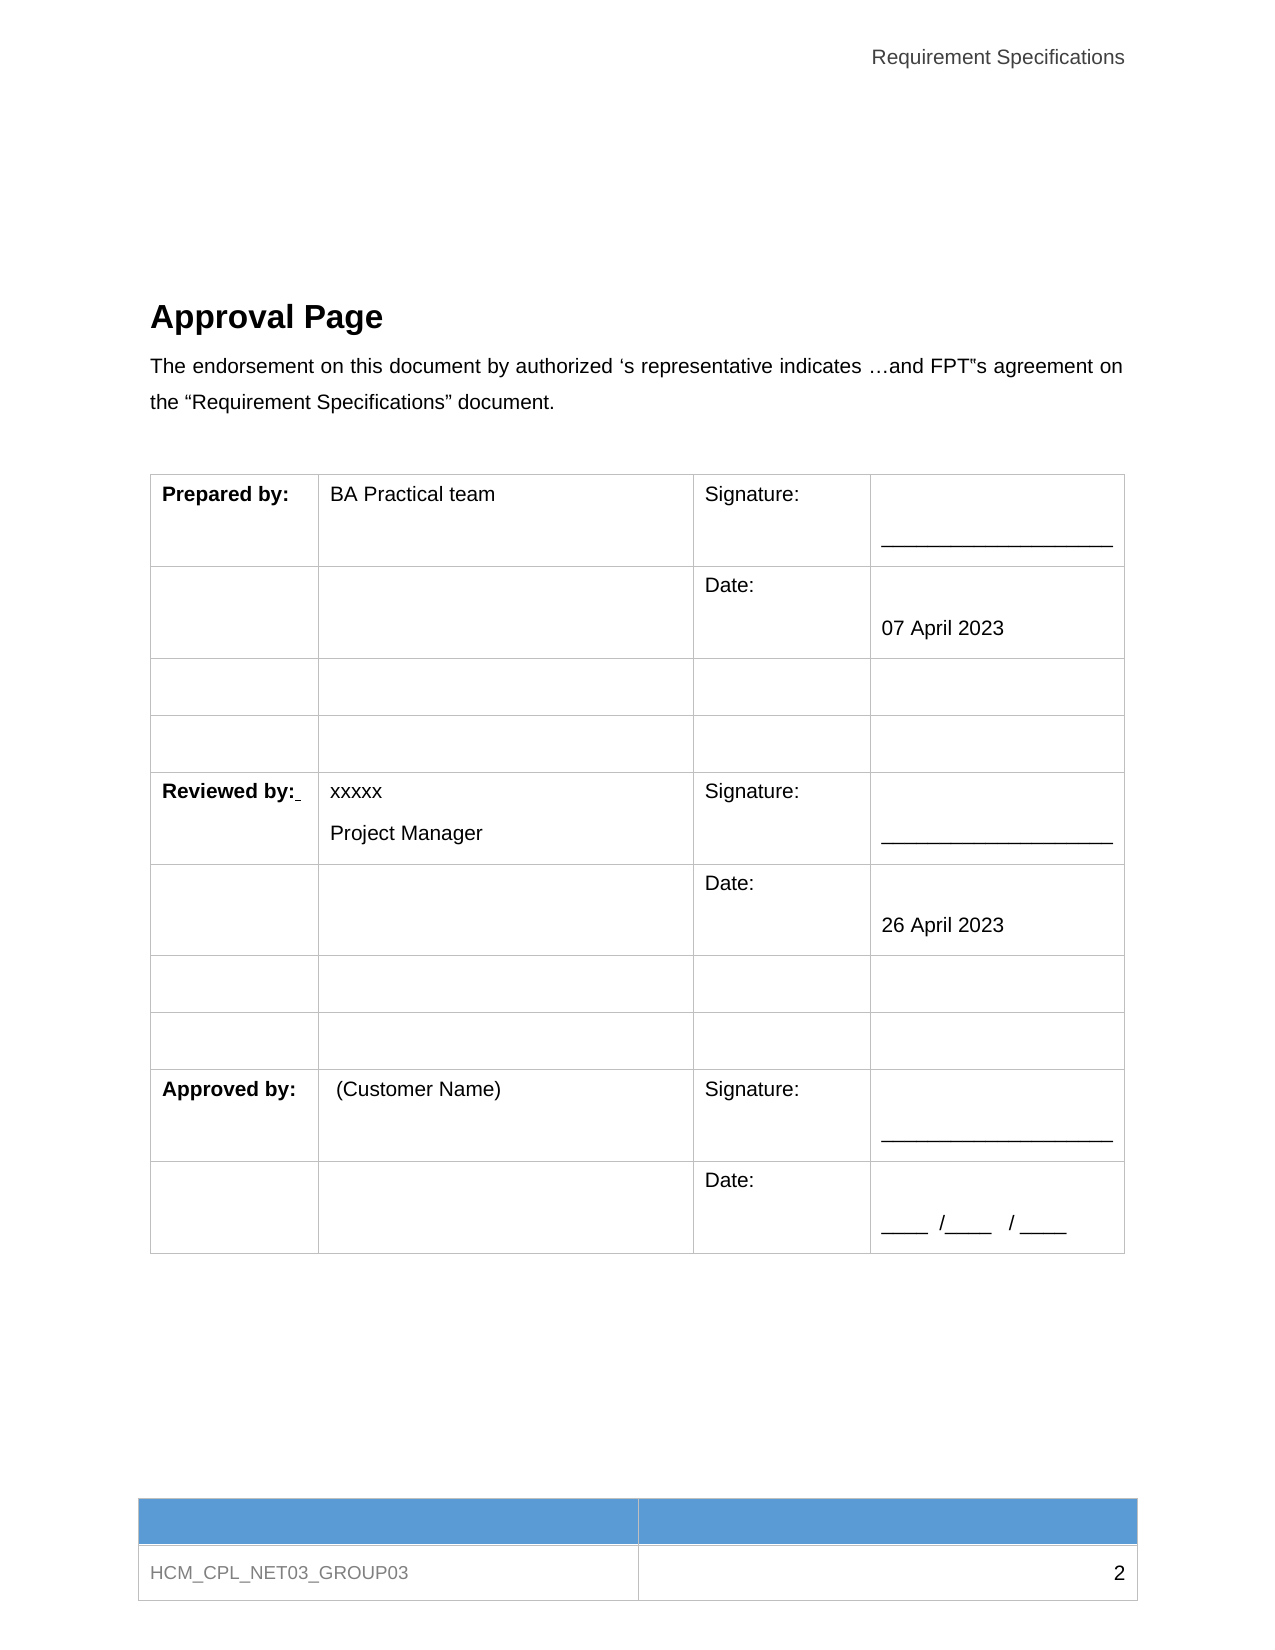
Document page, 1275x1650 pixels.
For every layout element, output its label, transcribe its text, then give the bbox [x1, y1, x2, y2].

table_cell xxxxx Project Manager [319, 773, 693, 863]
table_cell [871, 659, 1124, 715]
table_cell (Customer Name) [319, 1070, 693, 1161]
table_cell Reviewed by: [151, 773, 318, 863]
table_cell [151, 567, 318, 658]
table_cell [319, 567, 693, 658]
table_cell [319, 659, 693, 715]
table_cell ____ /____ / ____ [871, 1162, 1124, 1253]
table_cell [871, 1013, 1124, 1069]
table_header ____________________ [871, 475, 1124, 566]
table_cell Date: [694, 865, 870, 955]
table_cell Approved by: [151, 1070, 318, 1161]
table_cell ____________________ [871, 773, 1124, 863]
table_cell [151, 716, 318, 772]
table_cell [319, 956, 693, 1012]
table_cell 07 April 2023 [871, 567, 1124, 658]
table_cell [694, 1013, 870, 1069]
text Approval Page [150, 297, 1125, 336]
table_cell Date: [694, 1162, 870, 1253]
table_cell [151, 865, 318, 955]
table_cell [694, 716, 870, 772]
table_cell [871, 956, 1124, 1012]
table_cell Date: [694, 567, 870, 658]
table_cell [319, 865, 693, 955]
table_cell [151, 1013, 318, 1069]
table_cell [694, 956, 870, 1012]
table_cell 26 April 2023 [871, 865, 1124, 955]
table_cell Signature: [694, 773, 870, 863]
table_cell [694, 659, 870, 715]
text The endorsement on this document by authorized ‘s representative indicates …and FPT‟s agreement on the “Requirement Specifications” document. [150, 354, 1125, 414]
table_header Prepared by: [151, 475, 318, 566]
table_cell [151, 956, 318, 1012]
table_cell [319, 716, 693, 772]
table_cell [319, 1162, 693, 1253]
table_cell [871, 716, 1124, 772]
table_cell Signature: [694, 1070, 870, 1161]
table_header BA Practical team [319, 475, 693, 566]
table_cell [151, 1162, 318, 1253]
table_cell [319, 1013, 693, 1069]
table_cell [151, 659, 318, 715]
table_header Signature: [694, 475, 870, 566]
table_cell ____________________ [871, 1070, 1124, 1161]
